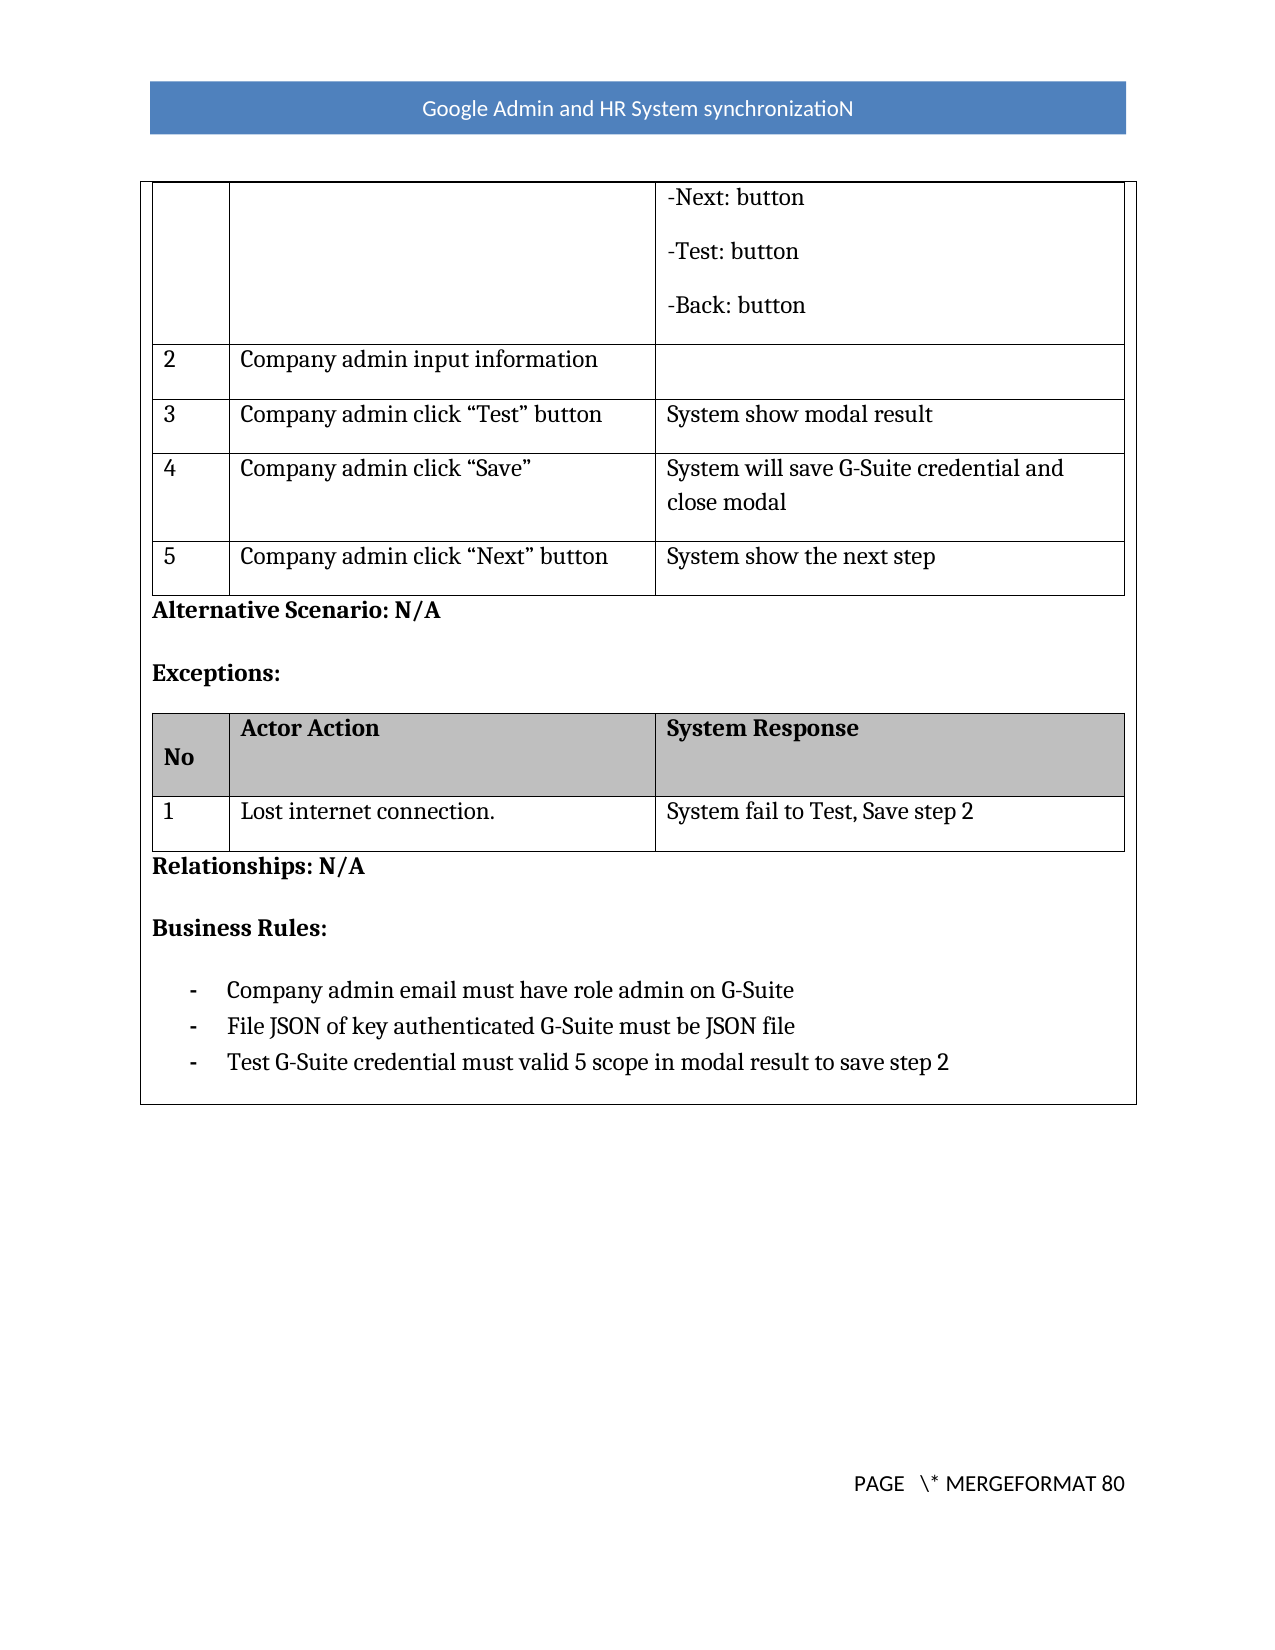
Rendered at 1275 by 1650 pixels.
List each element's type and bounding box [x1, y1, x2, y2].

table_cell [141, 182, 1136, 1104]
